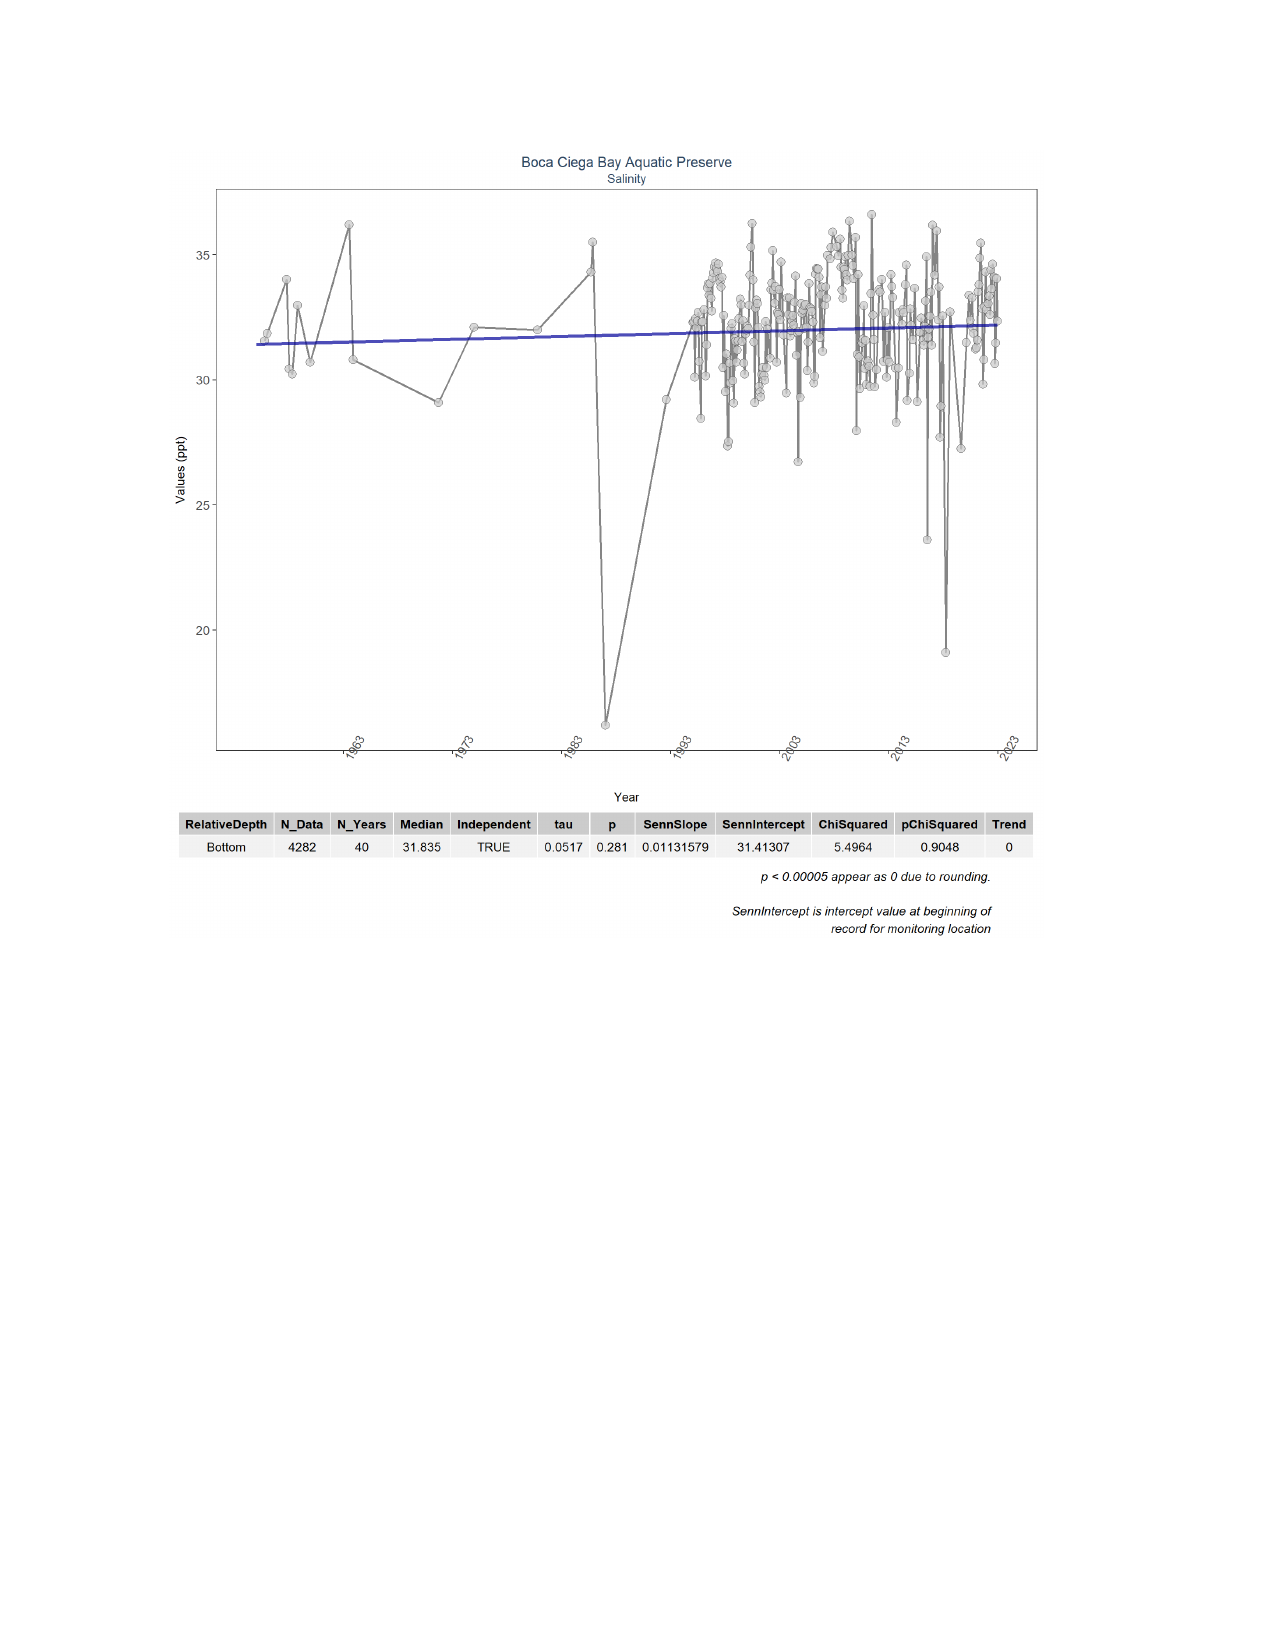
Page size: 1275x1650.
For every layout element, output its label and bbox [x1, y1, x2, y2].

picture [168, 150, 1044, 938]
